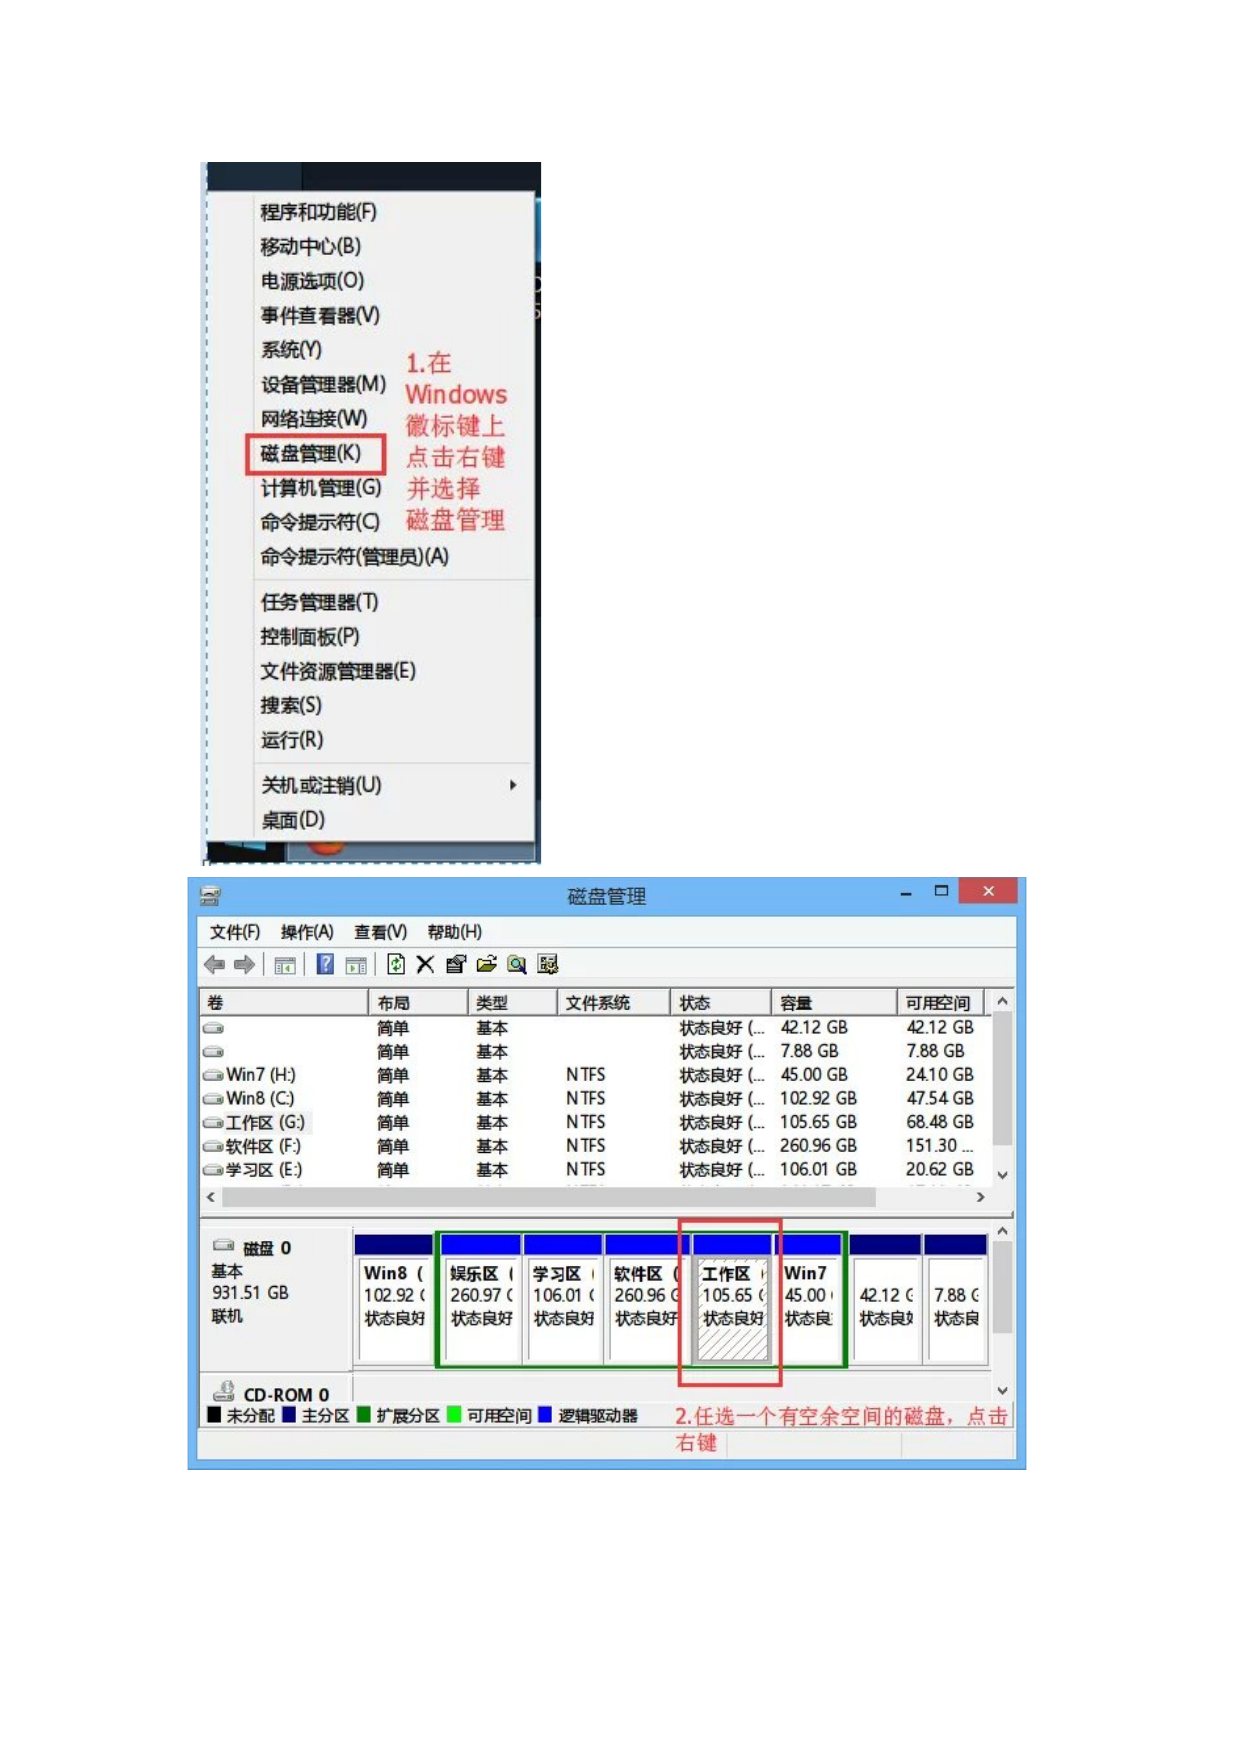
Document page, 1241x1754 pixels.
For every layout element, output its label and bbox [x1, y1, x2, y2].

table_header [188, 162, 1053, 1494]
picture [187, 877, 1027, 1470]
picture [200, 162, 542, 866]
